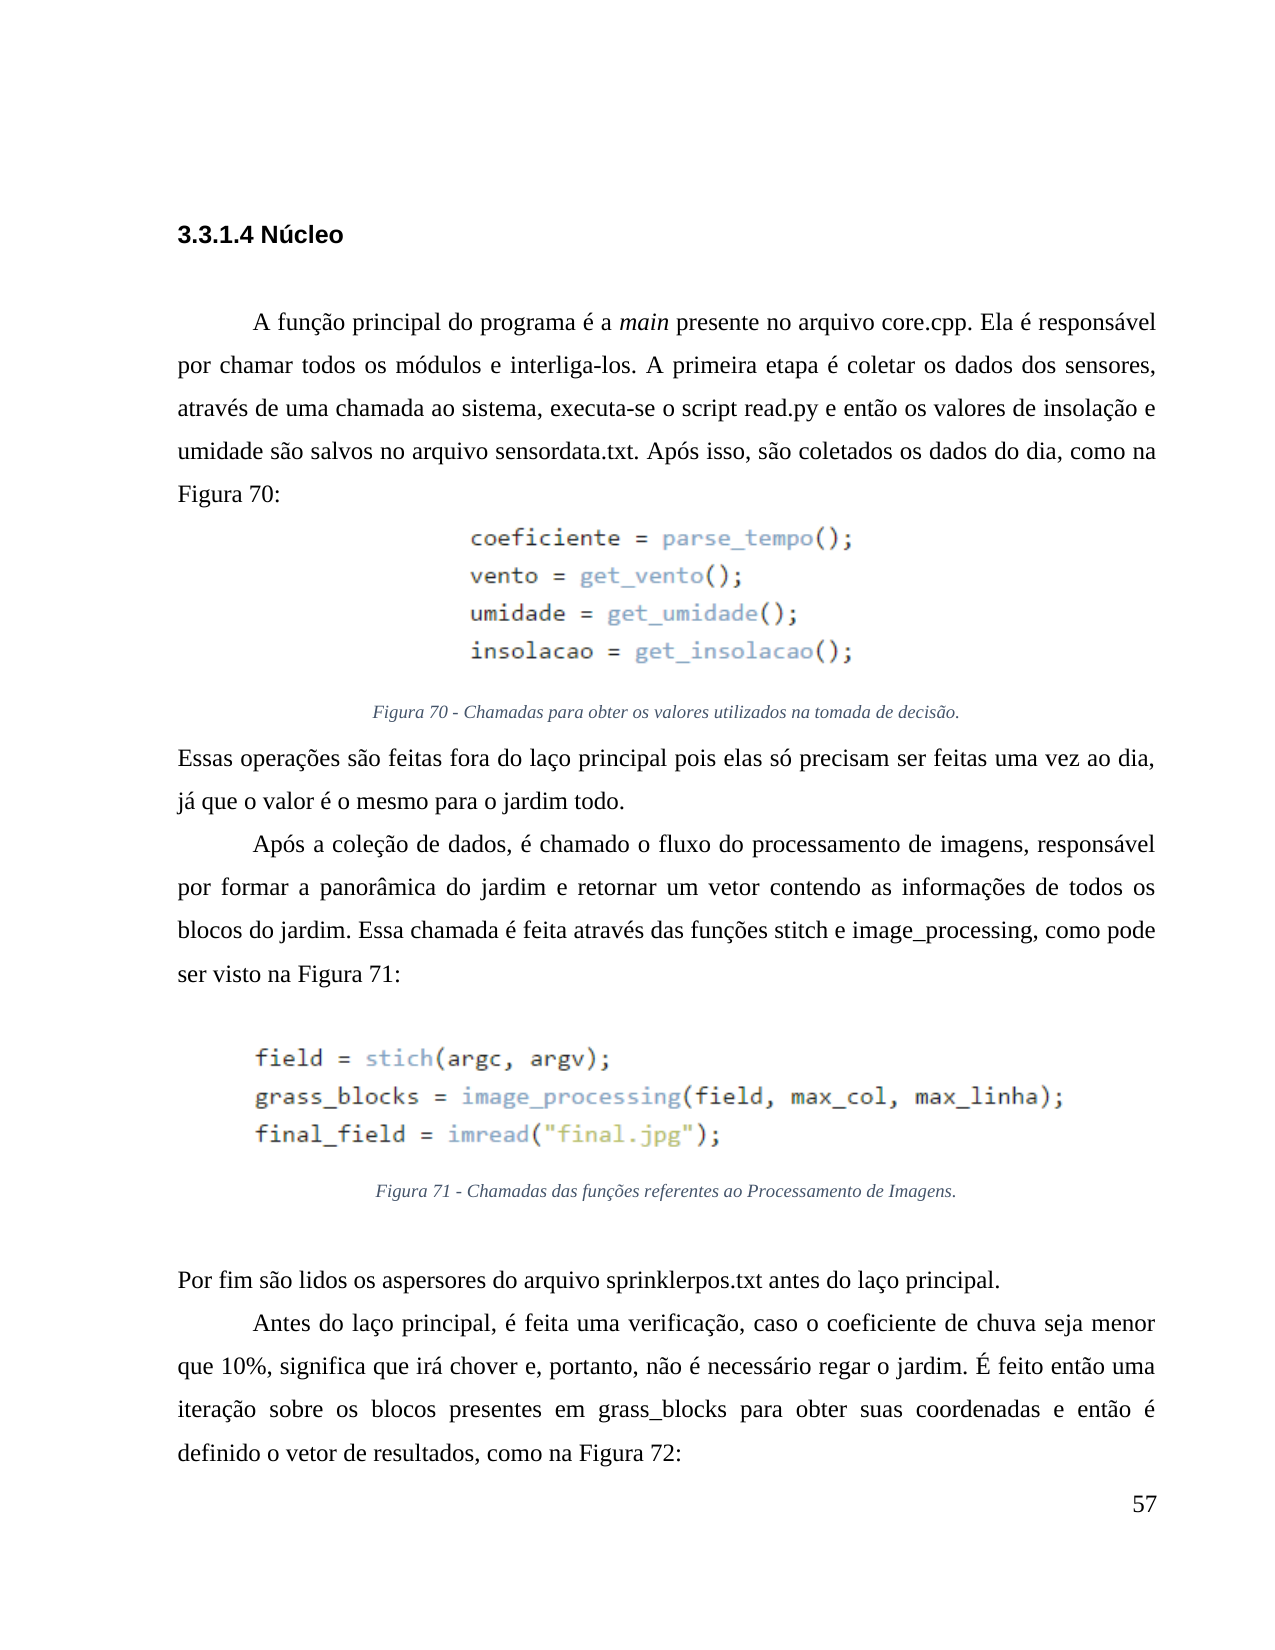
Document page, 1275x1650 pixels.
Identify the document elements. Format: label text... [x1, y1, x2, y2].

text Figura 70 - Chamadas para obter os valores utilizados na tomada de decisão. [177, 701, 1157, 722]
text A função principal do programa é a main presente no arquivo core.cpp. Ela é responsável por chamar todos os módulos e interliga-los. A primeira etapa é coletar os dados dos sensores, através de uma chamada ao sistema, executa-se o script read.py e então os valores de insolação e umidade são salvos no arquivo sensordata.txt. Após isso, são coletados os dados do dia, como na Figura 70: [177, 307, 1157, 508]
text Após a coleção de dados, é chamado o fluxo do processamento de imagens, responsável por formar a panorâmica do jardim e retornar um vetor contendo as informações de todos os blocos do jardim. Essa chamada é feita através das funções stitch e image_processing, como pode ser visto na Figura 71: [177, 829, 1157, 987]
text Figura 71 - Chamadas das funções referentes ao Processamento de Imagens. [177, 1179, 1157, 1201]
text 3.3.1.4 Núcleo [177, 220, 1157, 249]
text Antes do laço principal, é feita uma verificação, caso o coeficiente de chuva seja menor que 10%, significa que irá chover e, portanto, não é necessário regar o jardim. É feito então uma iteração sobre os blocos presentes em grass_blocks para obter suas coordenadas e então é definido o vetor de resultados, como na Figura 72: [177, 1308, 1157, 1466]
picture [463, 522, 871, 687]
text Por fim são lidos os aspersores do arquivo sprinklerpos.txt antes do laço principal. [177, 1265, 1157, 1294]
picture [248, 1045, 1086, 1166]
text Essas operações são feitas fora do laço principal pois elas só precisam ser feitas uma vez ao dia, já que o valor é o mesmo para o jardim todo. [177, 743, 1157, 815]
